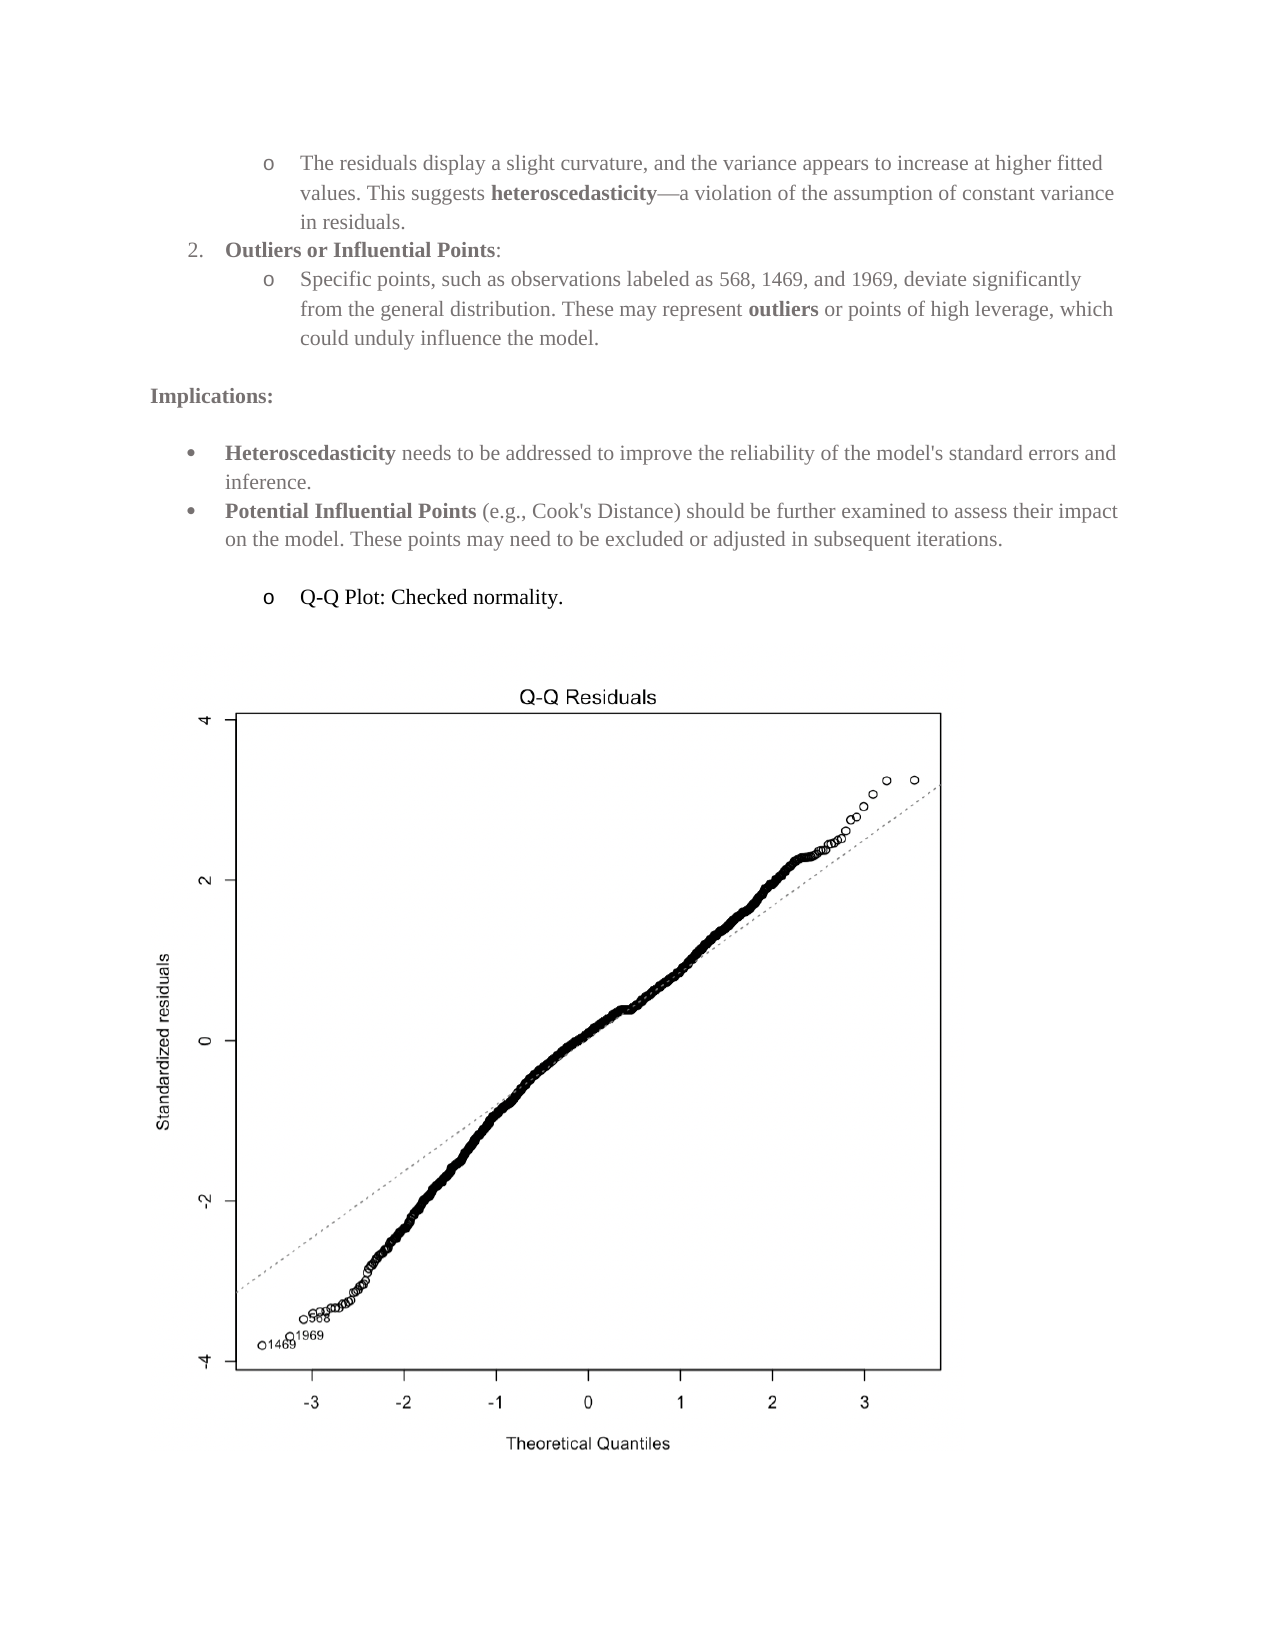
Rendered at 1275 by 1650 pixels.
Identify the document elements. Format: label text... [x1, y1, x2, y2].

list Heteroscedasticity needs to be addressed to improve the reliability of the model's standard errors and inference. [187, 440, 1125, 494]
list The residuals display a slight curvature, and the variance appears to increase at higher fitted values. This suggests heteroscedasticity—a violation of the assumption of constant variance in residuals. [262, 150, 1125, 234]
list Specific points, such as observations labeled as 568, 1469, and 1969, deviate significantly from the general distribution. These may represent outliers or points of high leverage, which could unduly influence the model. [262, 266, 1125, 350]
list Q-Q Plot: Checked normality. [262, 584, 1125, 611]
text Implications: [150, 383, 1125, 408]
list Outliers or Influential Points: [187, 237, 1125, 263]
list Potential Influential Points (e.g., Cook's Distance) should be further examined to assess their impact on the model. These points may need to be excluded or adjusted in subsequent iterations. [187, 498, 1125, 552]
picture [150, 643, 966, 1451]
